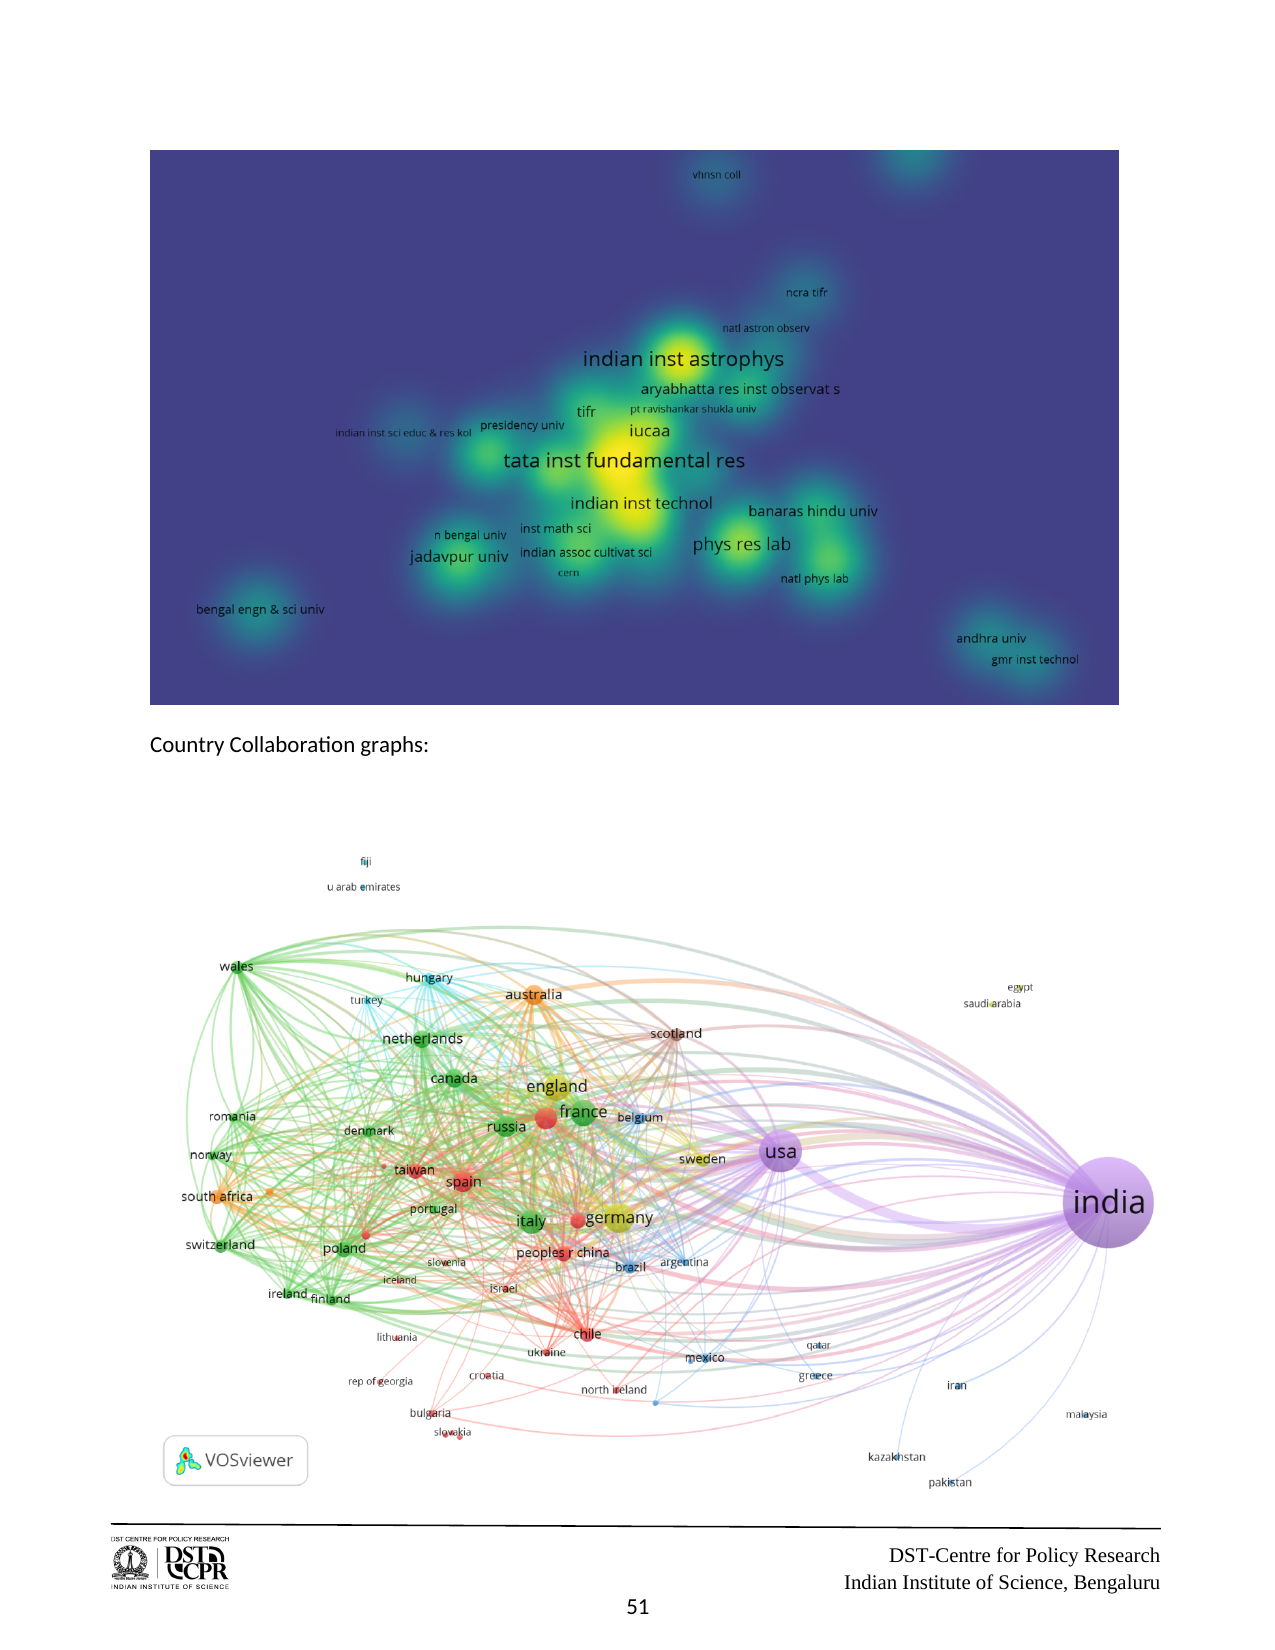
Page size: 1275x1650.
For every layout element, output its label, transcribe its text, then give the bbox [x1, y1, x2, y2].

picture [150, 150, 1119, 705]
picture [109, 1533, 232, 1592]
picture [150, 835, 1192, 1499]
text Country Collaboration graphs: [150, 730, 1125, 758]
